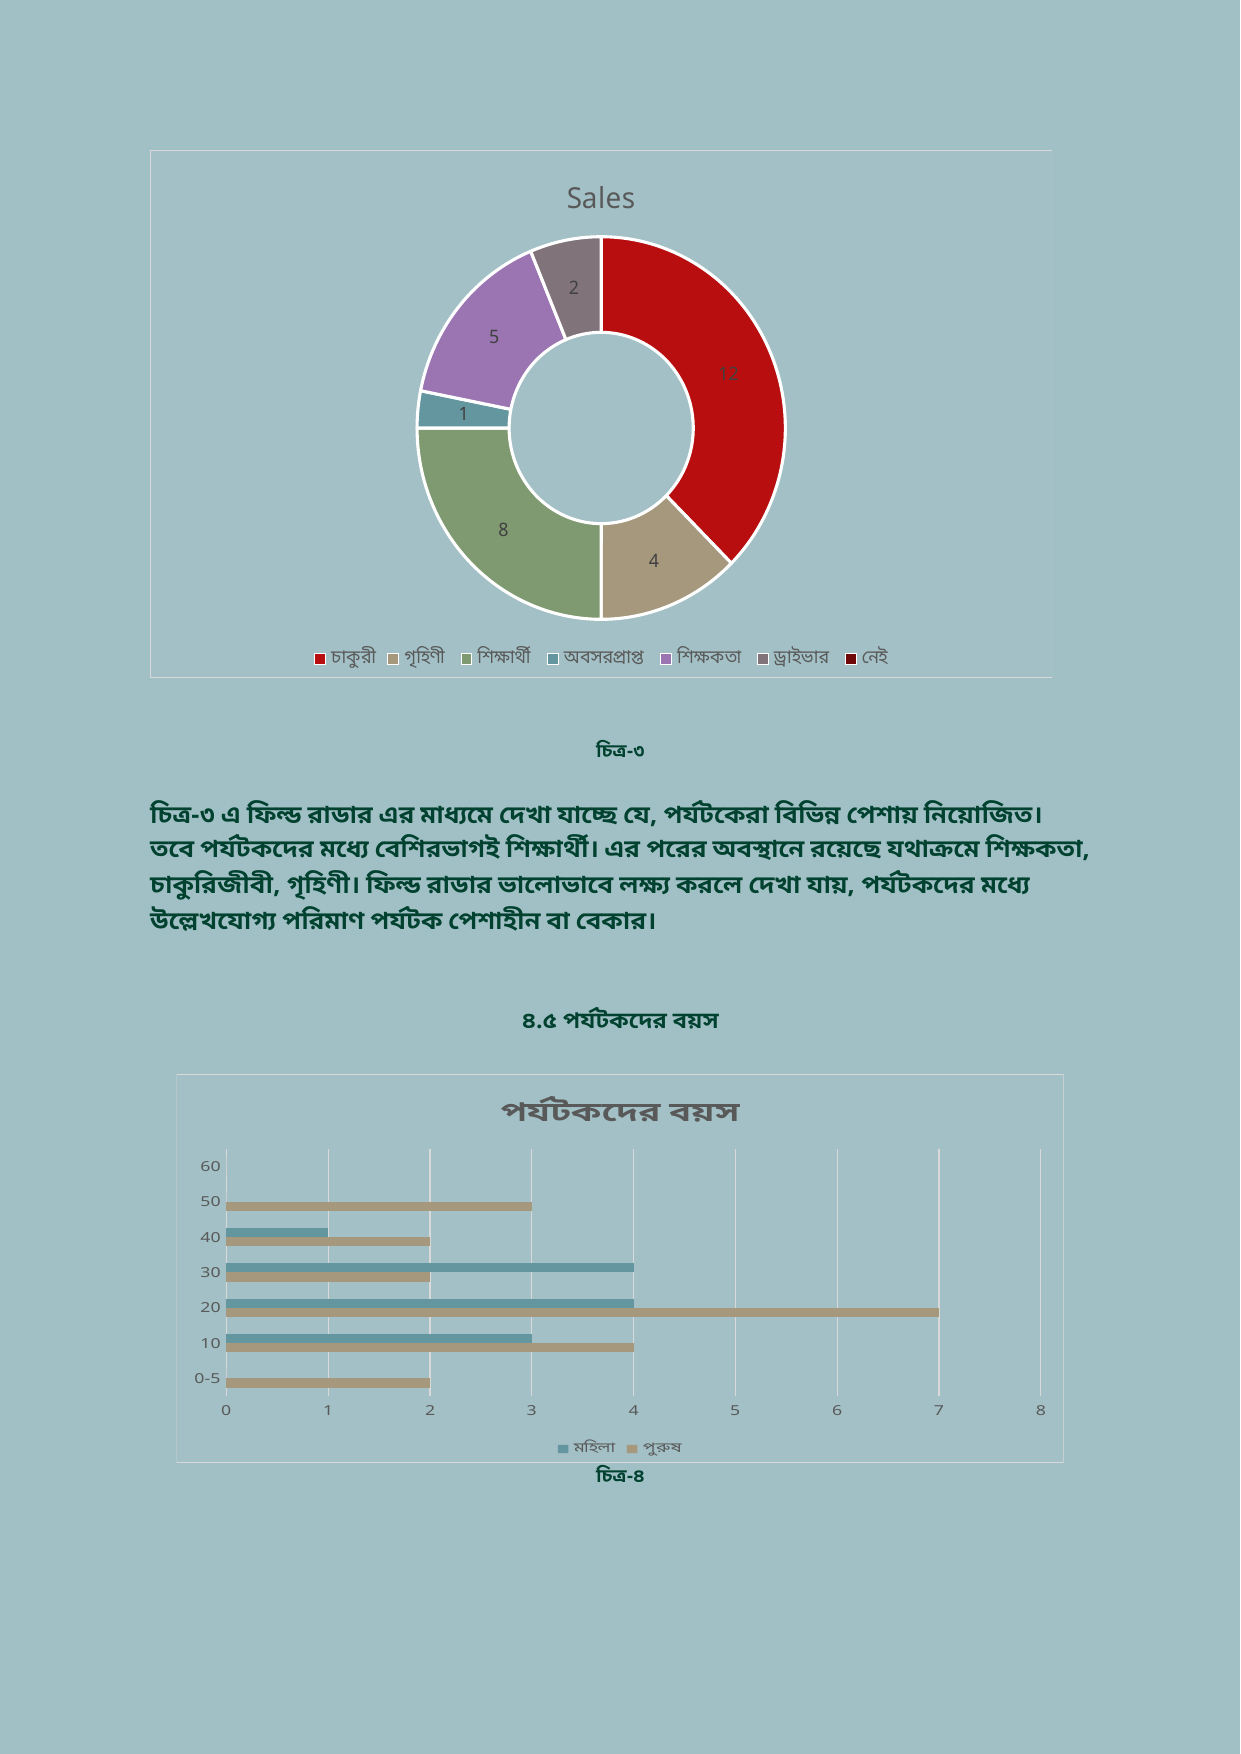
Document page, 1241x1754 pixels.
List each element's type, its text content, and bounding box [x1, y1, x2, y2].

text চিত্র-৩ এ ফিল্ড রাডার এর মাধ্যমে দেখা যাচ্ছে যে, পর্যটকেরা বিভিন্ন পেশায় নিয়োজিত। তবে পর্যটকদের মধ্যে বেশিরভাগই শিক্ষার্থী। এর পরের অবস্থানে রয়েছে যথাক্রমে শিক্ষকতা, চাকুরিজীবী, গৃহিণী। ফিল্ড রাডার ভালোভাবে লক্ষ্য করলে দেখা যায়, পর্যটকদের মধ্যে উল্লেখযোগ্য পরিমাণ পর্যটক পেশাহীন বা বেকার। [150, 796, 1090, 939]
text ৪.৫ পর্যটকদের বয়স [150, 1004, 1090, 1036]
text চিত্র-৩ [150, 737, 1090, 762]
text চিত্র-৪ [150, 1067, 1090, 1488]
